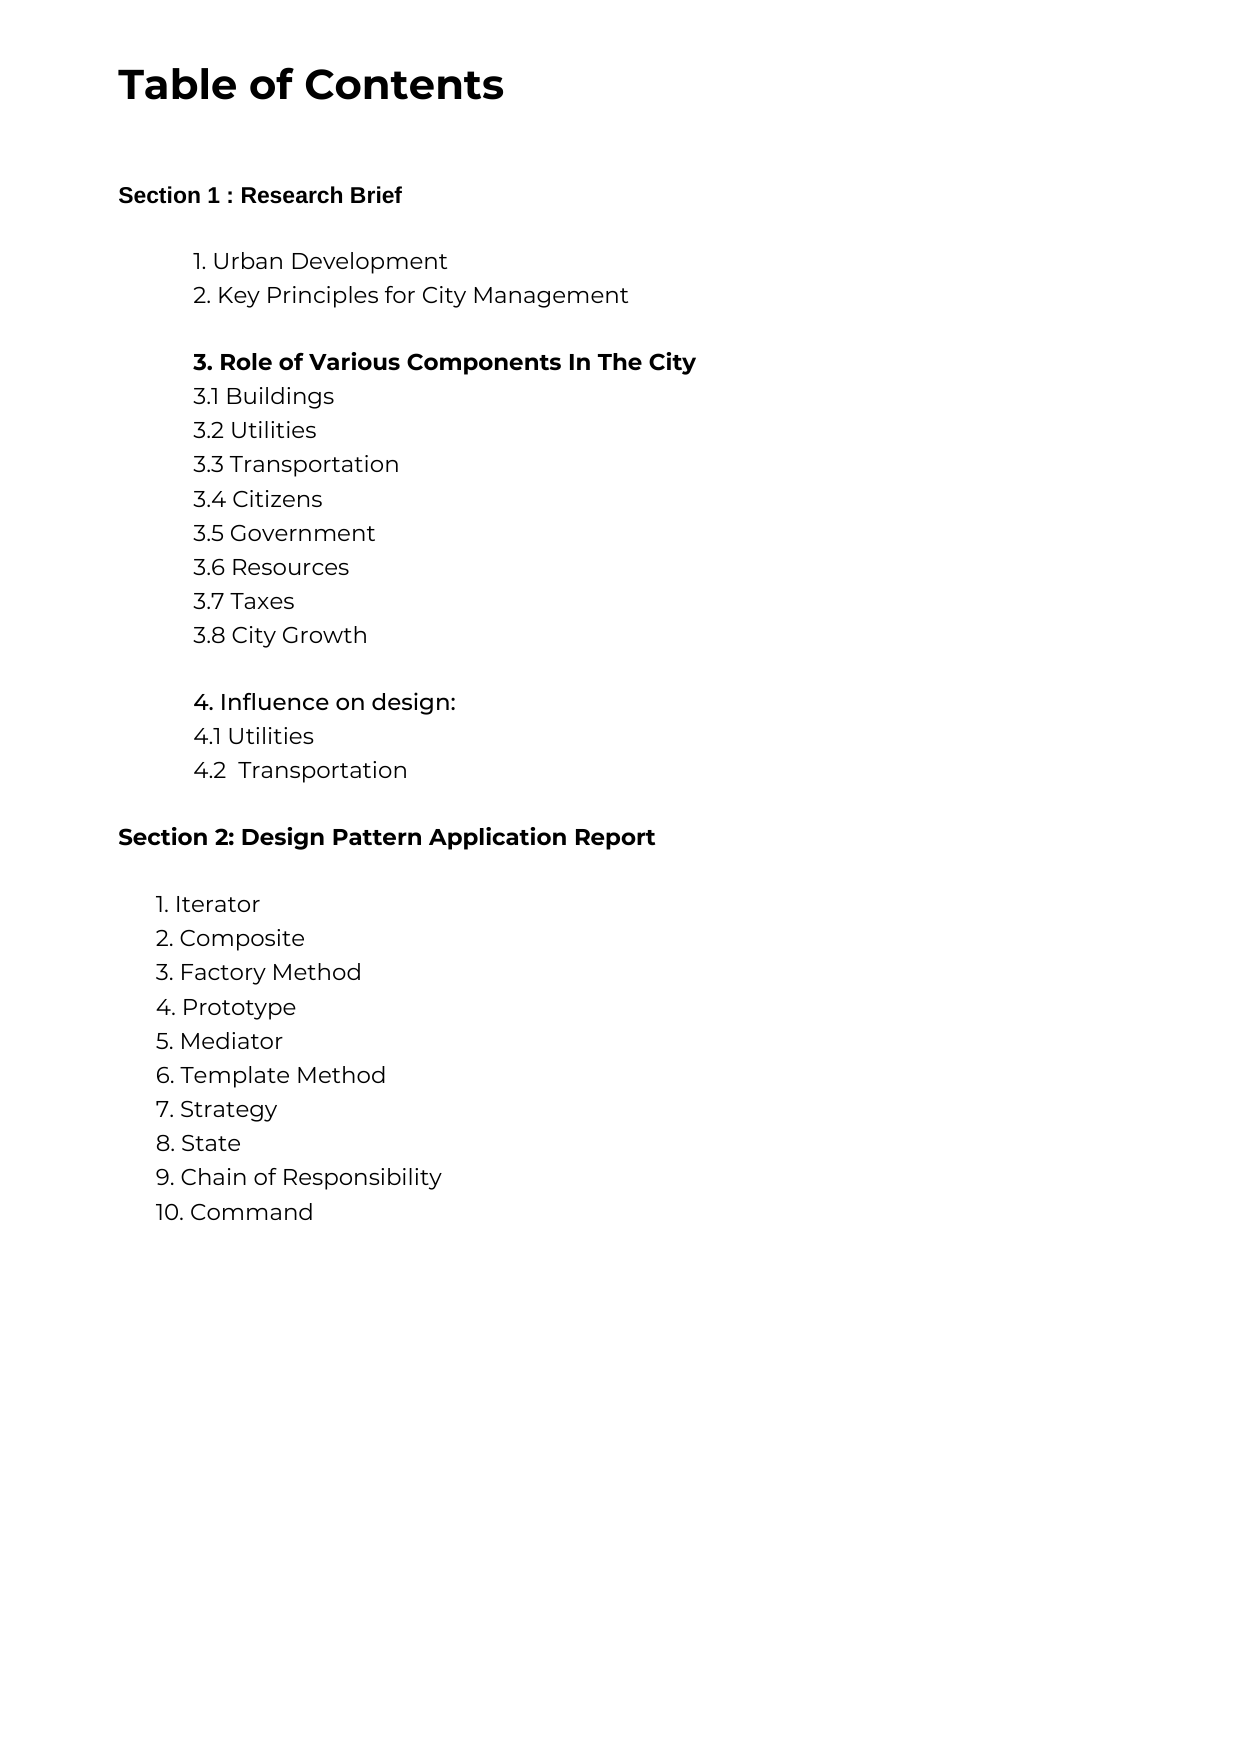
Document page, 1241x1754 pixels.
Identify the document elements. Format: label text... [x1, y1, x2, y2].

text Table of Contents [118, 59, 1122, 110]
